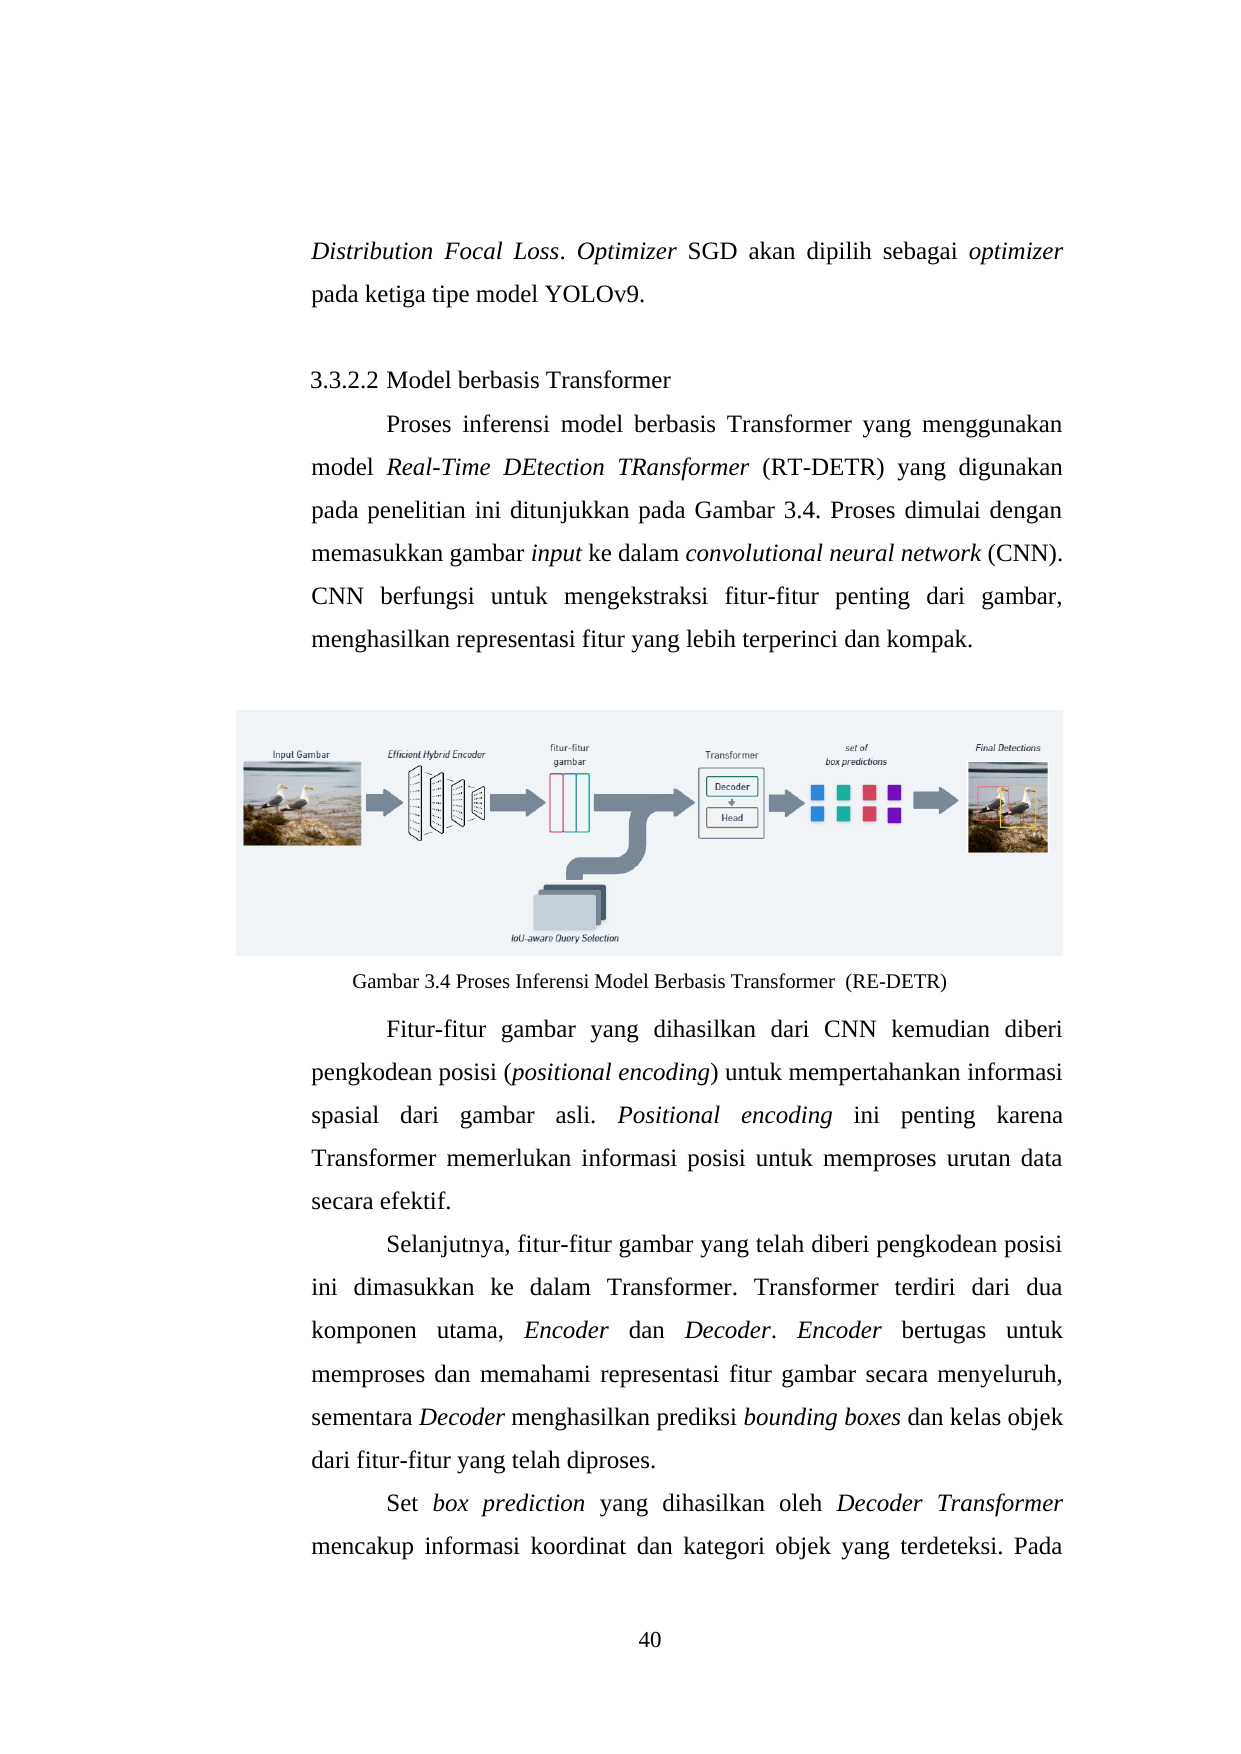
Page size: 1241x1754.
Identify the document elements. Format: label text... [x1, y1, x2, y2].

text Proses inferensi model berbasis Transformer yang menggunakan model Real-Time DEtection TRansformer (RT-DETR) yang digunakan pada penelitian ini ditunjukkan pada Gambar 3.4. Proses dimulai dengan memasukkan gambar input ke dalam convolutional neural network (CNN). CNN berfungsi untuk mengekstraksi fitur-fitur penting dari gambar, menghasilkan representasi fitur yang lebih terperinci dan kompak. [311, 409, 1063, 653]
text Selanjutnya, fitur-fitur gambar yang telah diberi pengkodean posisi ini dimasukkan ke dalam Transformer. Transformer terdiri dari dua komponen utama, Encoder dan Decoder. Encoder bertugas untuk memproses dan memahami representasi fitur gambar secara menyeluruh, sementara Decoder menghasilkan prediksi bounding boxes dan kelas objek dari fitur-fitur yang telah diproses. [311, 1229, 1063, 1474]
subtitle 3.3.2.2 Model berbasis Transformer [310, 366, 1063, 394]
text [311, 236, 1063, 308]
picture [236, 710, 1064, 956]
text Gambar 3.4 Proses Inferensi Model Berbasis Transformer (RE-DETR) [236, 969, 1063, 993]
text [311, 1488, 1063, 1560]
text Fitur-fitur gambar yang dihasilkan dari CNN kemudian diberi pengkodean posisi (positional encoding) untuk mempertahankan informasi spasial dari gambar asli. Positional encoding ini penting karena Transformer memerlukan informasi posisi untuk memproses urutan data secara efektif. [311, 1014, 1063, 1215]
